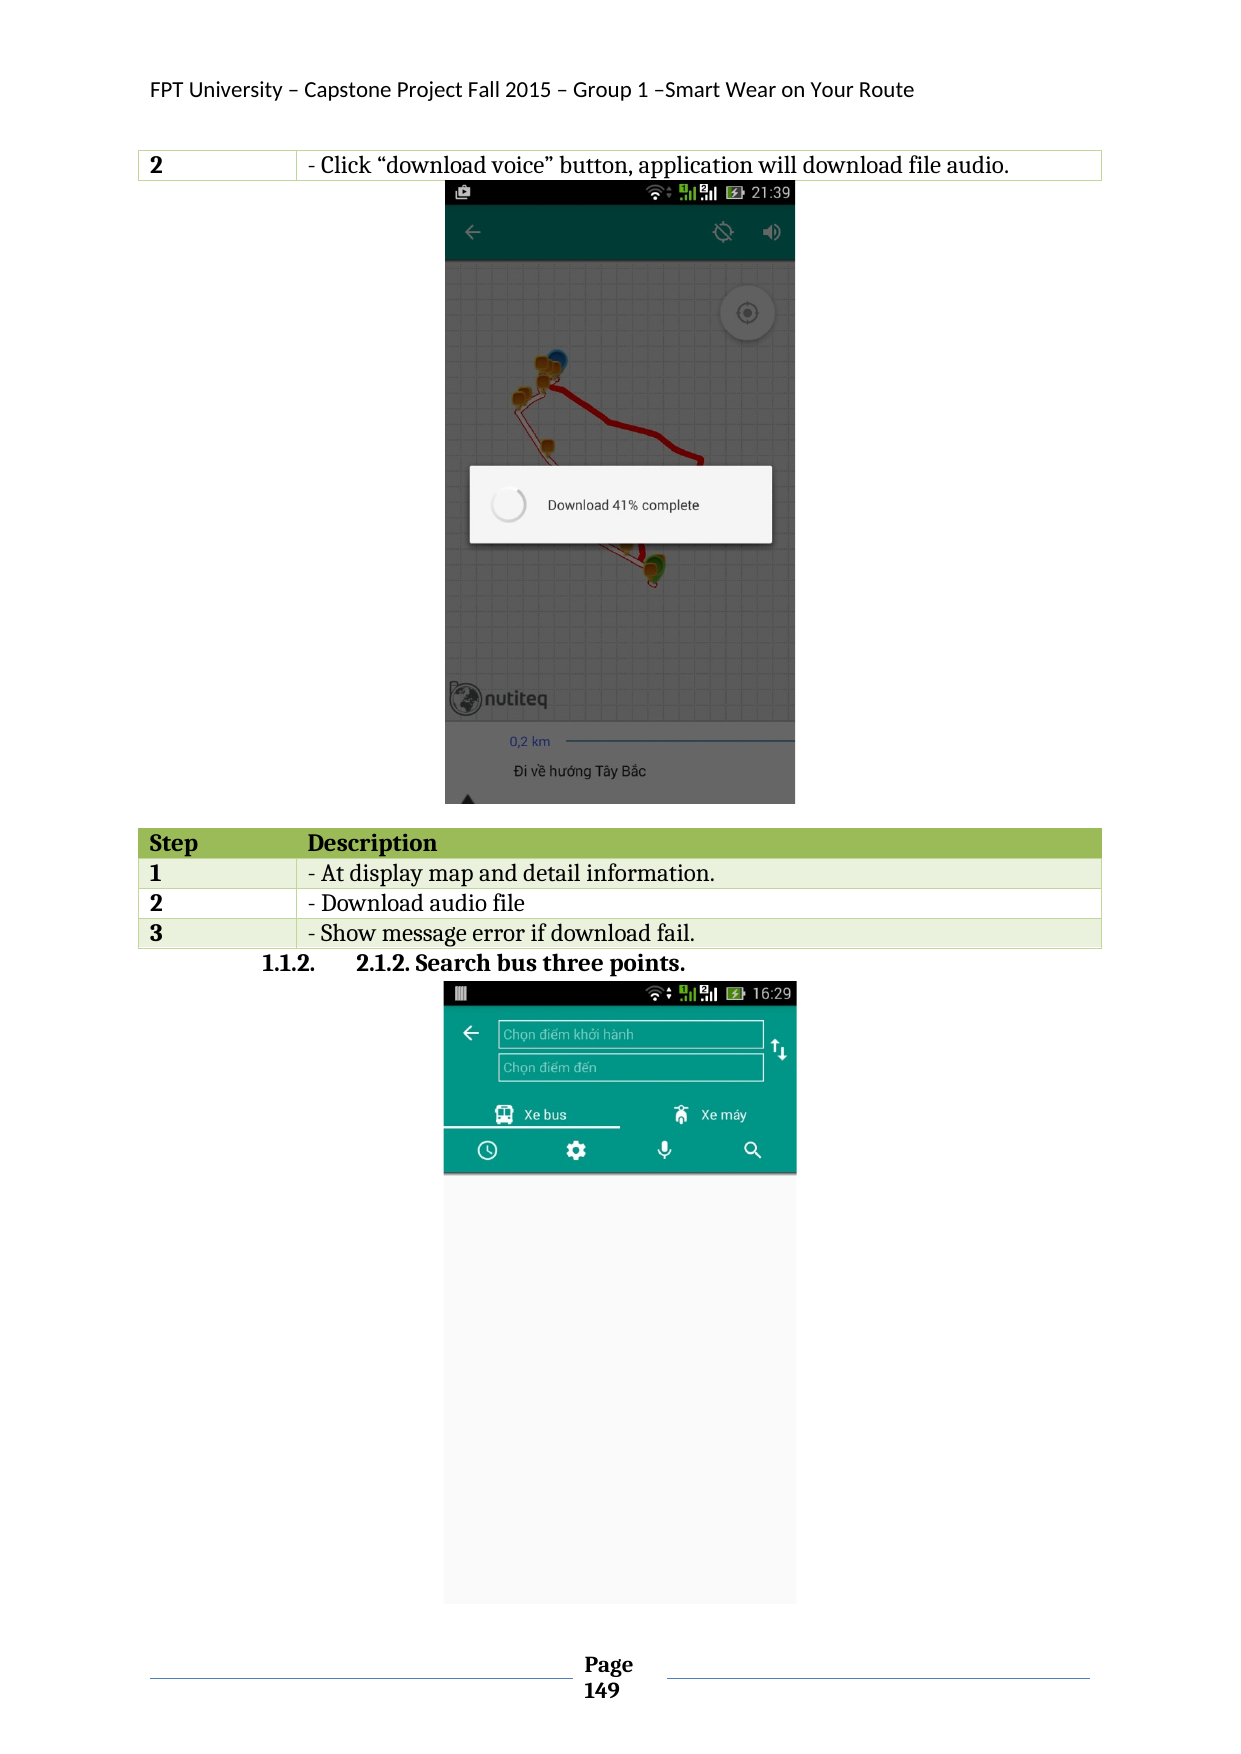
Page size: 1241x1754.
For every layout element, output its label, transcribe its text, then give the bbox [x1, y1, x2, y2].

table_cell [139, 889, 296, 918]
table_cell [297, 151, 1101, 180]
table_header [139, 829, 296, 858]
picture [445, 180, 796, 804]
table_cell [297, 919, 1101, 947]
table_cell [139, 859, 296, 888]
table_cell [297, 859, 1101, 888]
picture [443, 981, 797, 1604]
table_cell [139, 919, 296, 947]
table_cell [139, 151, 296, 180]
subtitle 2.1.2. Search bus three points. [262, 949, 1090, 977]
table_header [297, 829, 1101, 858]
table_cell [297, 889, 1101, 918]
